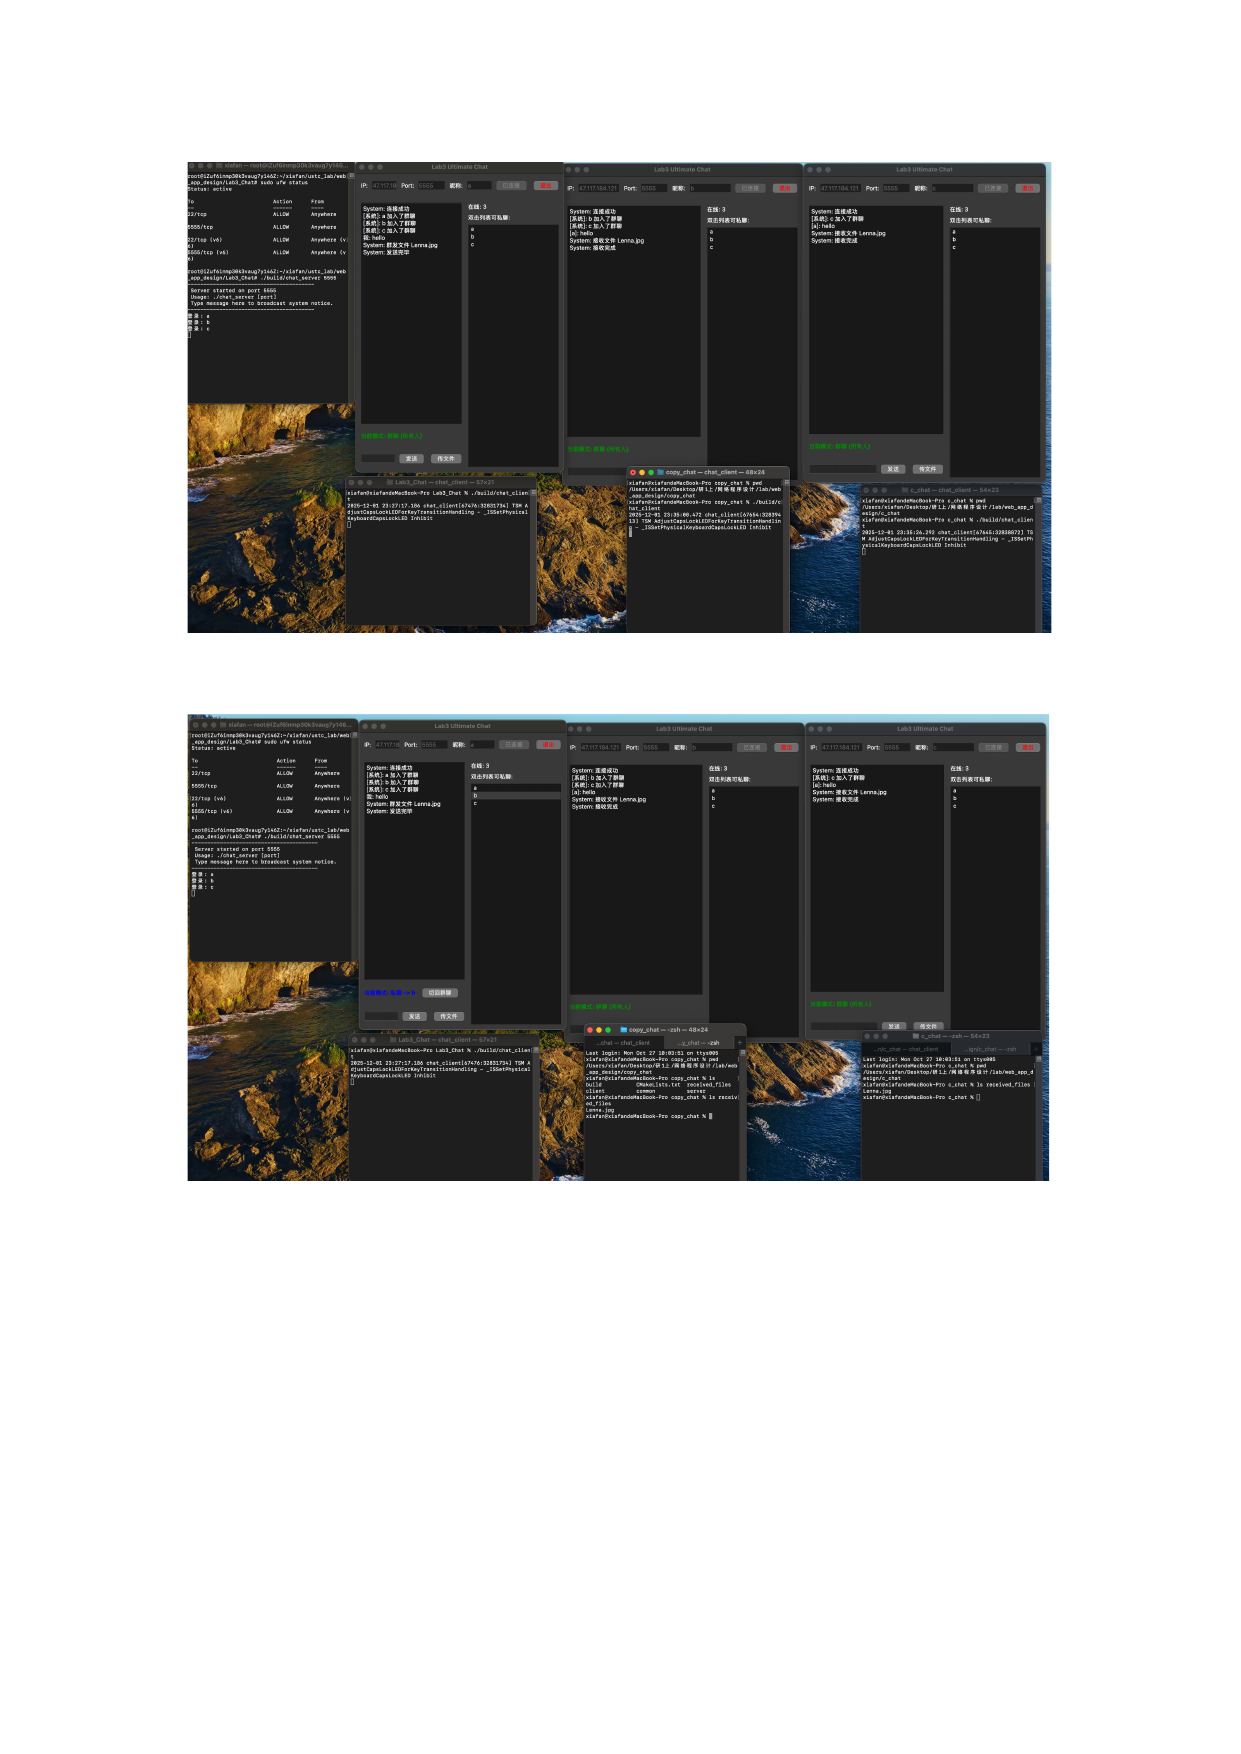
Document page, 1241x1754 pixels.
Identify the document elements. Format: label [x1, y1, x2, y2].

picture [187, 162, 1052, 633]
picture [187, 714, 1050, 1181]
